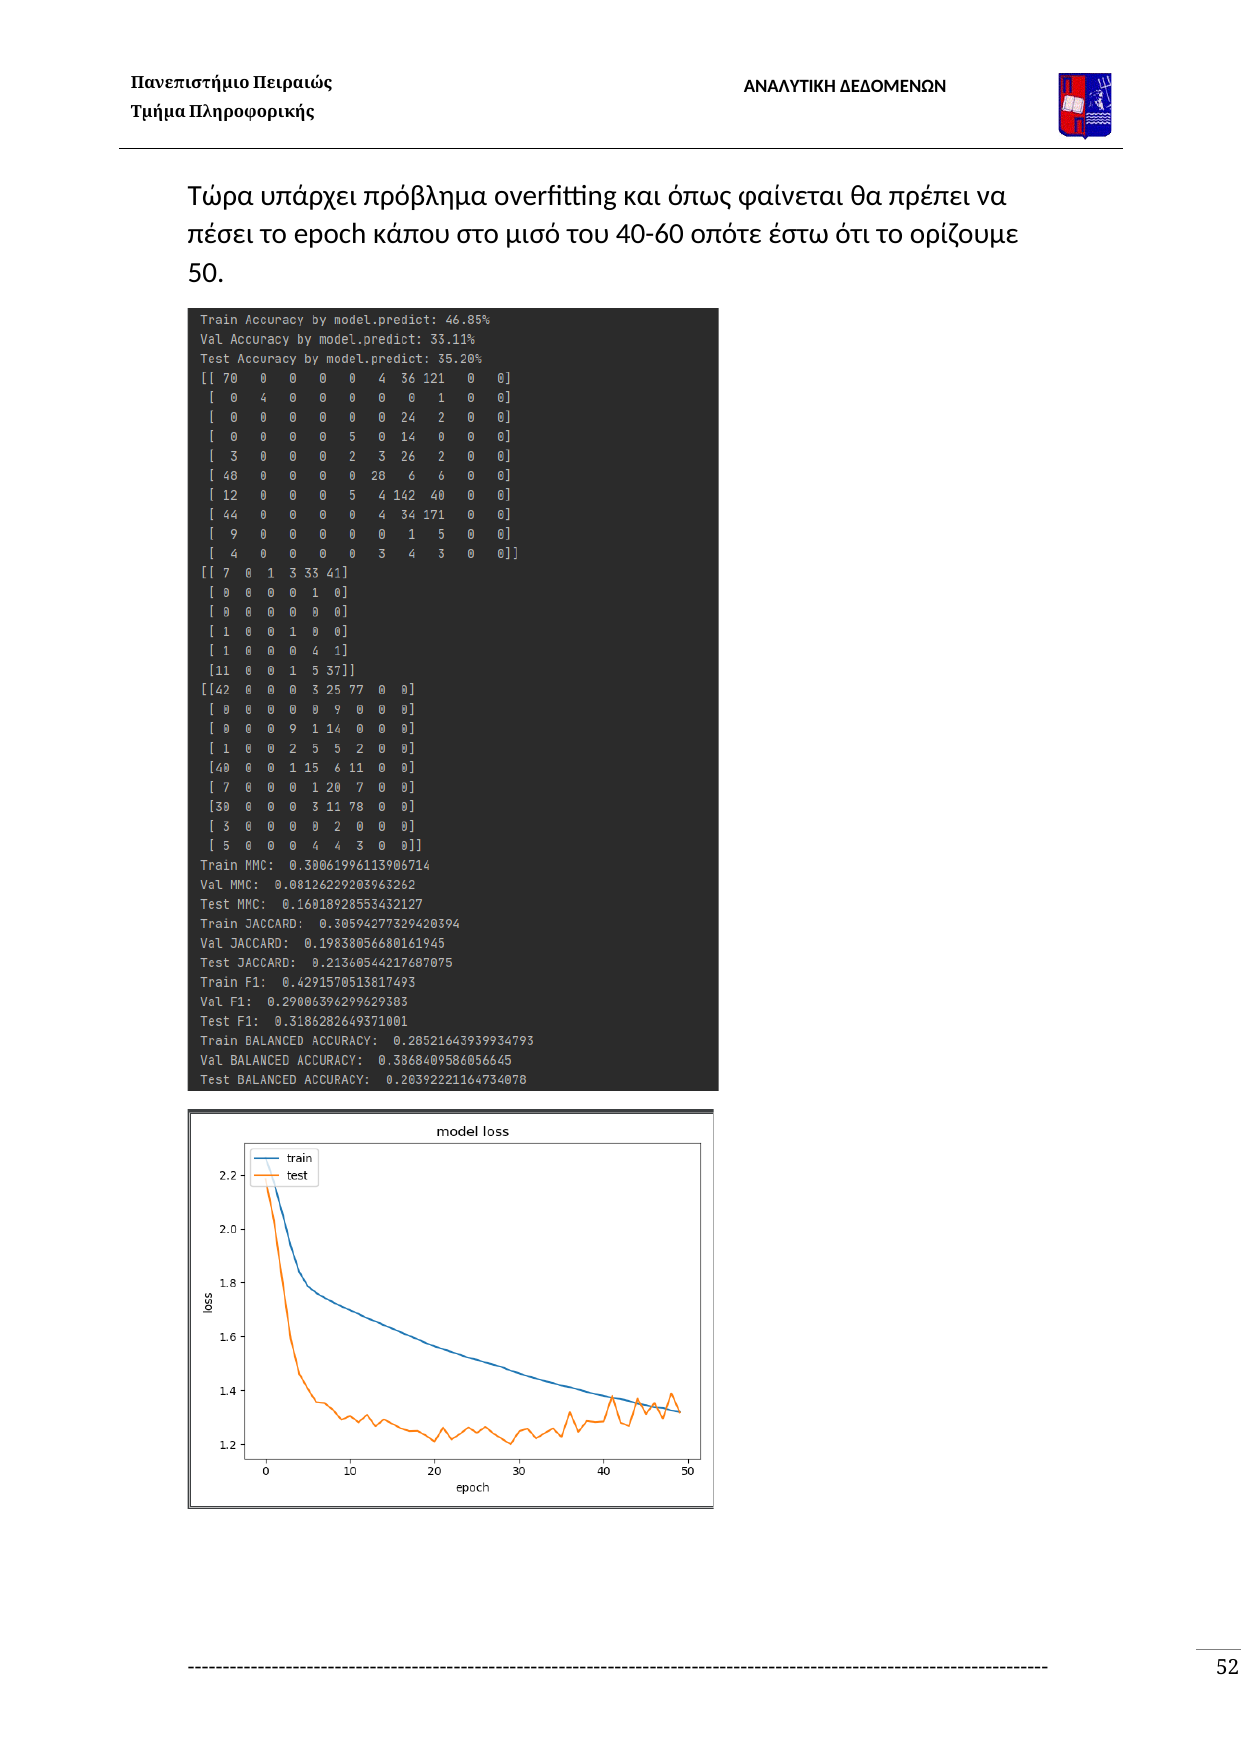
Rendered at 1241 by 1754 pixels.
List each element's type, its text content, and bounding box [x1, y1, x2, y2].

text Τώρα υπάρχει πρόβλημα overfitting και όπως φαίνεται θα πρέπει να πέσει το epoch κάπου στο μισό του 40-60 οπότε έστω ότι το ορίζουμε 50. [187, 177, 1053, 289]
picture [187, 1109, 714, 1509]
picture [1058, 73, 1112, 140]
picture [187, 308, 719, 1091]
